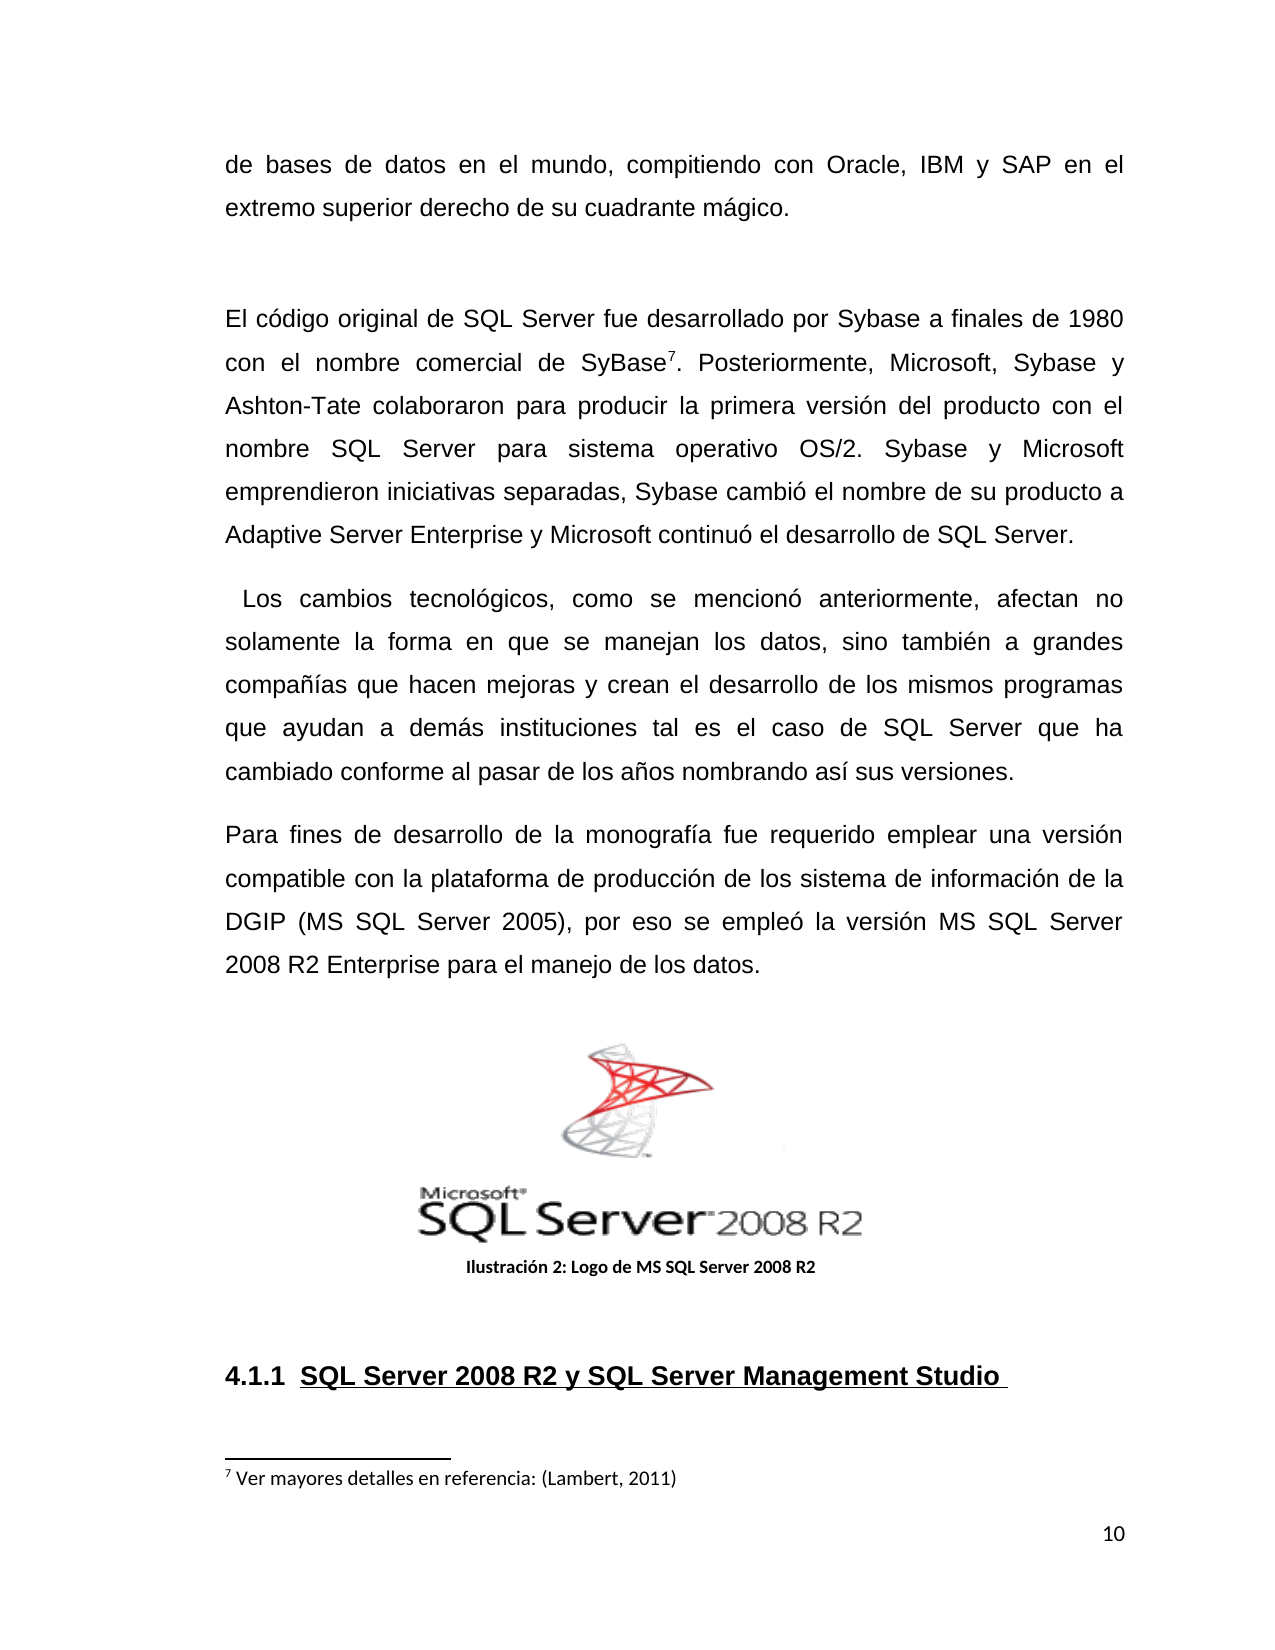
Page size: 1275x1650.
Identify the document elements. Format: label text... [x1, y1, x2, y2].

text El código original de SQL Server fue desarrollado por Sybase a finales de 1980 con el nombre comercial de SyBase. Posteriormente, Microsoft, Sybase y Ashton-Tate colaboraron para producir la primera versión del producto con el nombre SQL Server para sistema operativo OS/2. Sybase y Microsoft emprendieron iniciativas separadas, Sybase cambió el nombre de su producto a Adaptive Server Enterprise y Microsoft continuó el desarrollo de SQL Server. [225, 304, 1125, 549]
picture [413, 1013, 868, 1247]
subtitle SQL Server 2008 R2 y SQL Server Management Studio [225, 1360, 1125, 1391]
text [225, 179, 1125, 222]
text Para fines de desarrollo de la monografía fue requerido emplear una versión compatible con la plataforma de producción de los sistema de información de la DGIP (MS SQL Server 2005), por eso se empleó la versión MS SQL Server 2008 R2 Enterprise para el manejo de los datos. [225, 820, 1125, 978]
text Los cambios tecnológicos, como se mencionó anteriormente, afectan no solamente la forma en que se manejan los datos, sino también a grandes compañías que hacen mejoras y crean el desarrollo de los mismos programas que ayudan a demás instituciones tal es el caso de SQL Server que ha cambiado conforme al pasar de los años nombrando así sus versiones. [225, 584, 1125, 785]
